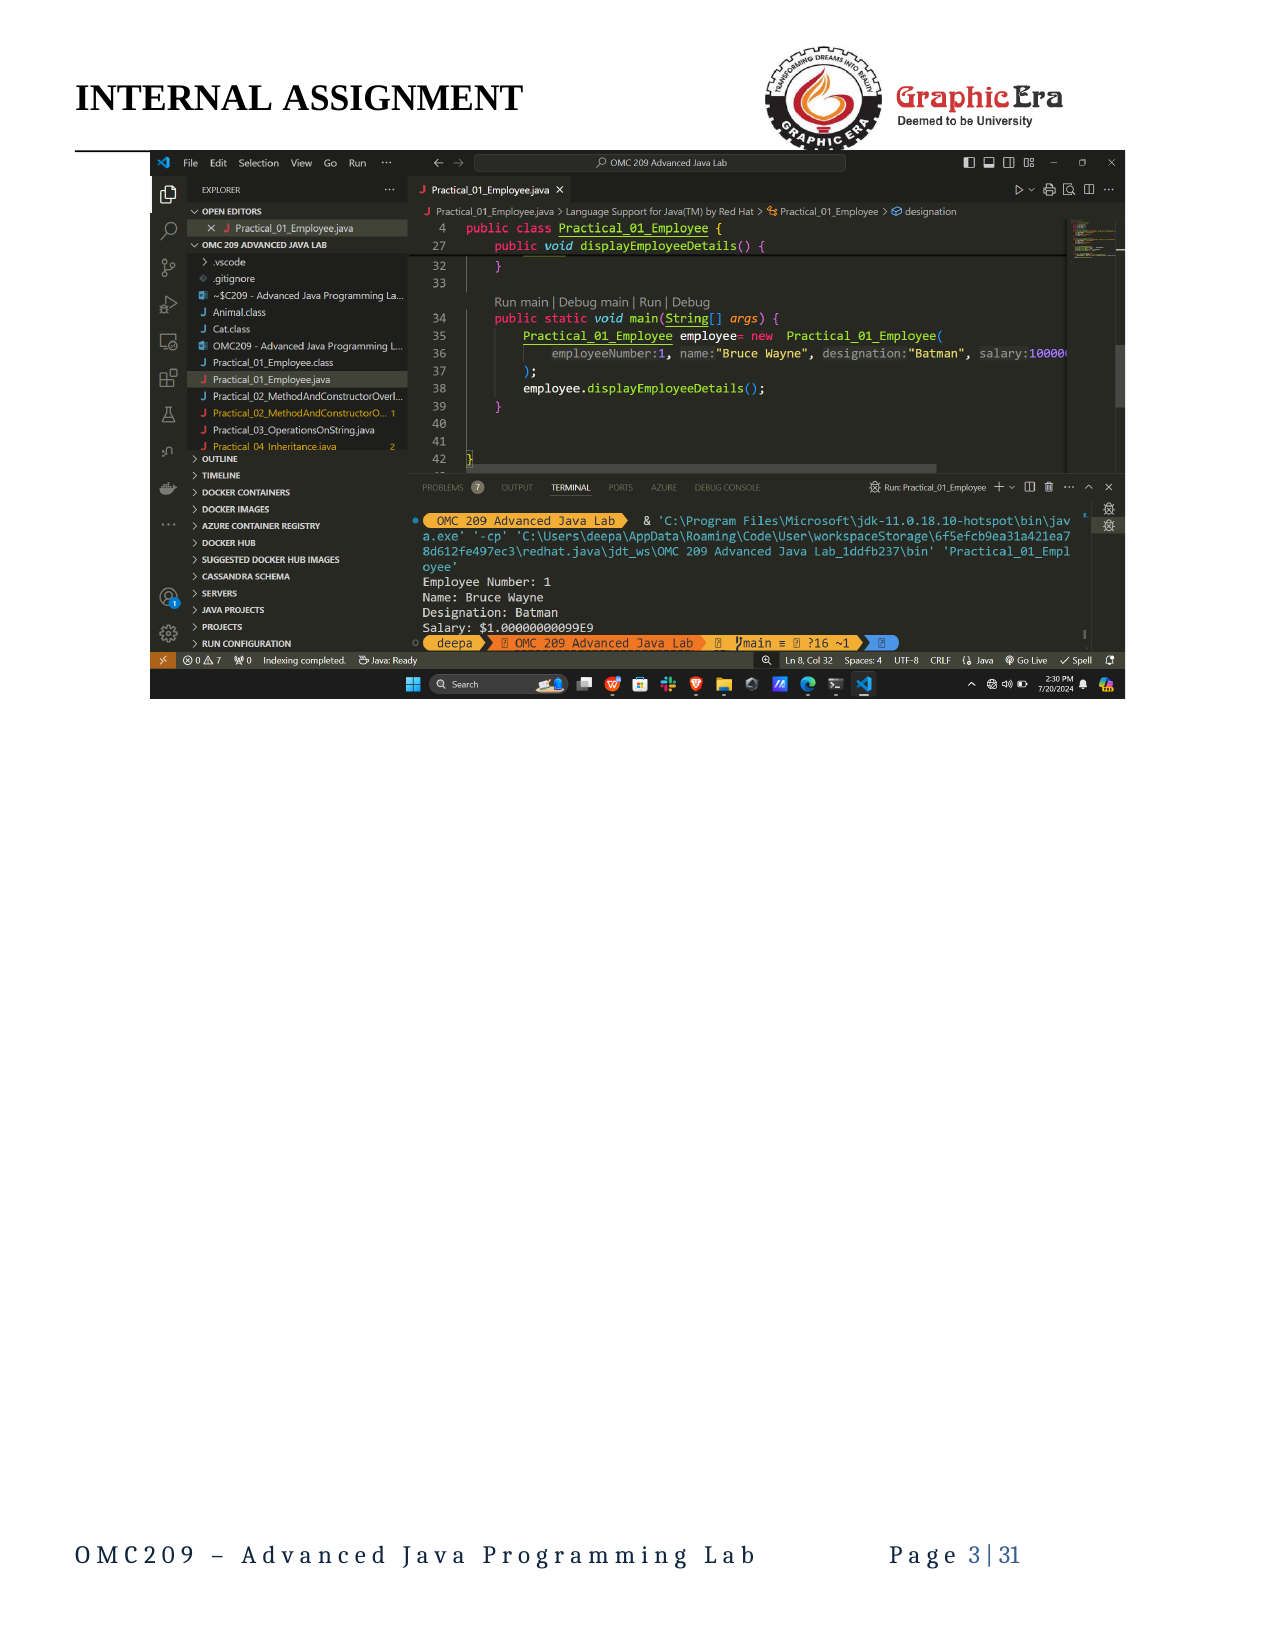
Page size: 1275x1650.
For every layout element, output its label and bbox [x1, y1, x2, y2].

picture [150, 46, 1125, 699]
picture [892, 73, 1068, 143]
